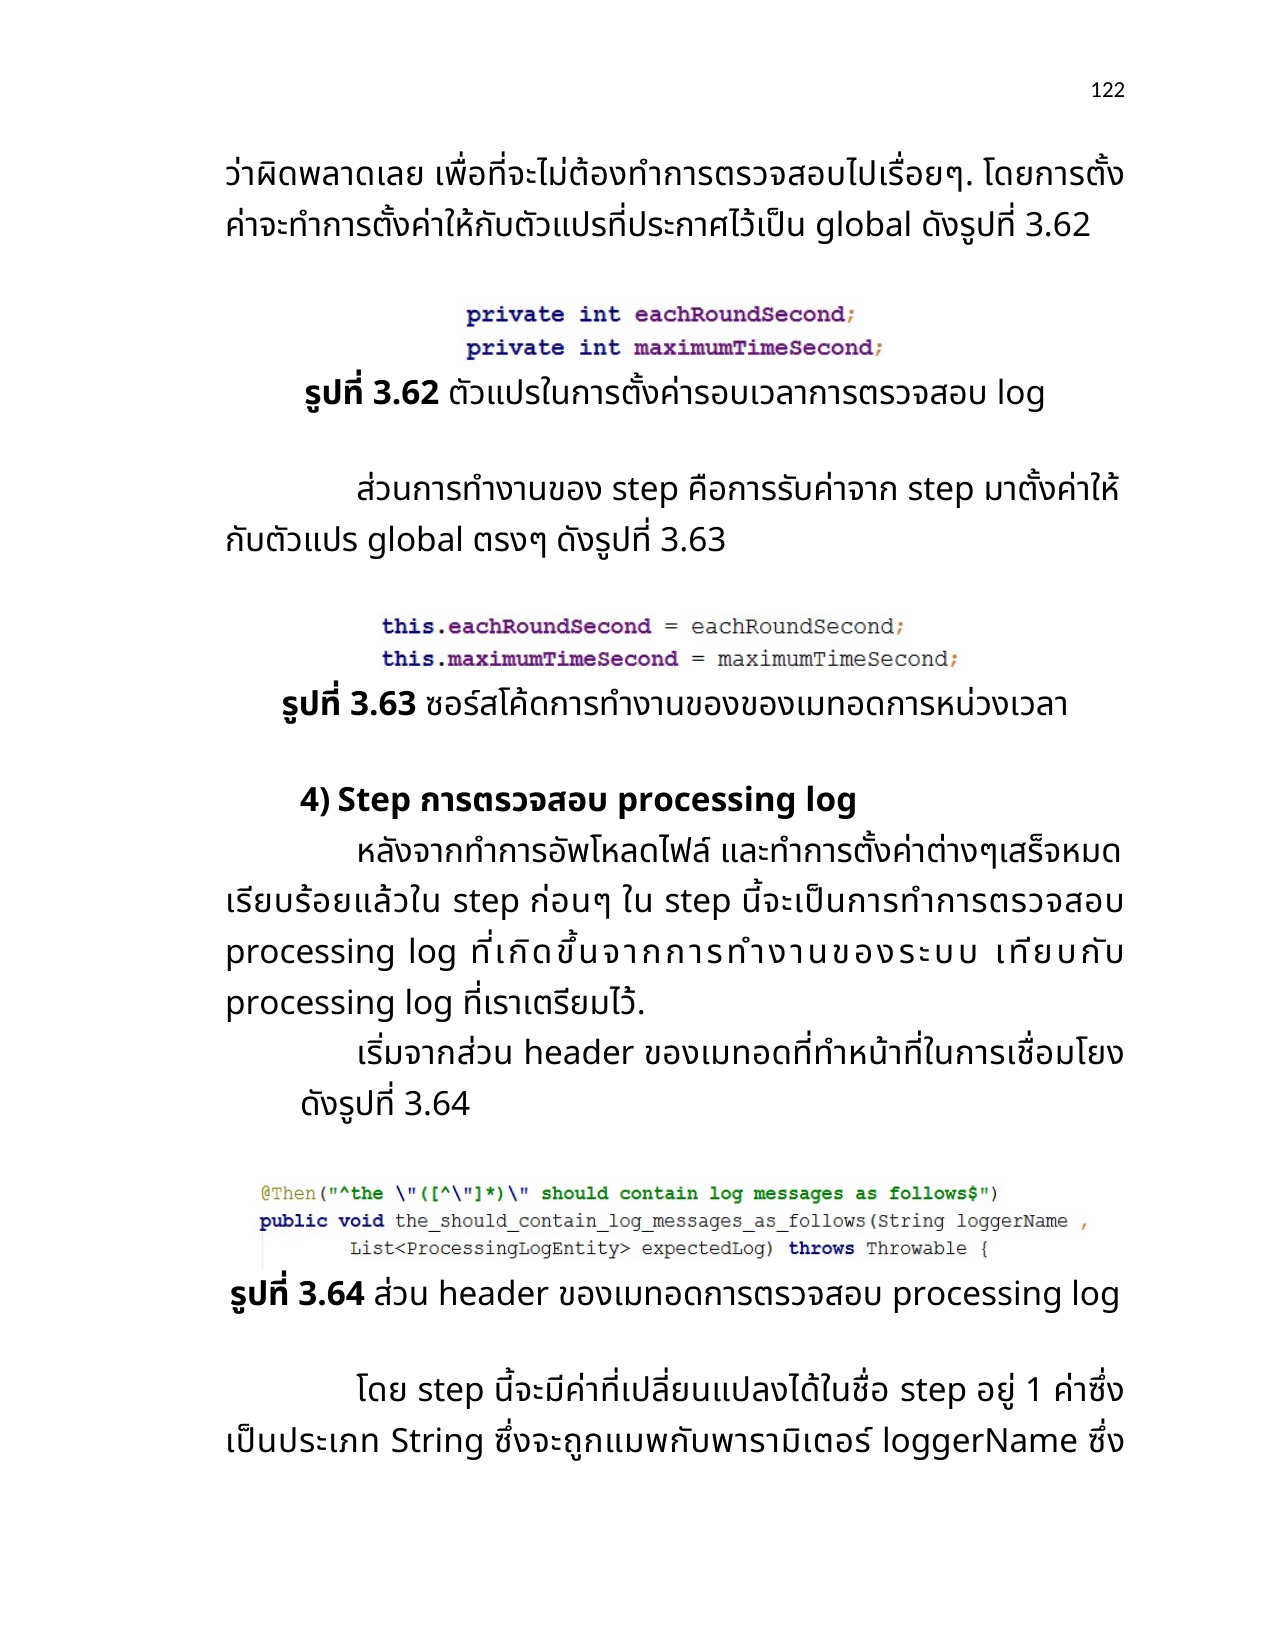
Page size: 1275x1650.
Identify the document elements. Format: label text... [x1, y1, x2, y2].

picture [457, 296, 893, 369]
text รูปที่ 3.63 ซอร์สโค้ดการทำงานของของเมทอดการหน่วงเวลา [225, 680, 1125, 731]
picture [252, 1175, 1098, 1270]
picture [360, 611, 990, 681]
text หลังจากทำการอัพโหลดไฟล์ และทำการตั้งค่าต่างๆเสร็จหมดเรียบร้อยแล้วใน step ก่อนๆ ใน step นี้จะเป็นการทำการตรวจสอบ processing log ที่เกิดขึ้นจากการทำงานของระบบ เทียบกับ processing log ที่เราเตรียมไว้. [225, 827, 1125, 1029]
text รูปที่ 3.64 ส่วน header ของเมทอดการตรวจสอบ processing log [225, 1270, 1125, 1320]
text รูปที่ 3.62 ตัวแปรในการตั้งค่ารอบเวลาการตรวจสอบ log [225, 369, 1125, 419]
text เริ่มจากส่วน header ของเมทอดที่ทำหน้าที่ในการเชื่อมโยงดังรูปที่ 3.64 [300, 1029, 1125, 1130]
text ส่วนการทำงานของ step คือการรับค่าจาก step มาตั้งค่าให้กับตัวแปร global ตรงๆ ดังรูปที่ 3.63 [225, 465, 1125, 566]
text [225, 150, 1125, 251]
list Step การตรวจสอบ processing log [300, 776, 1125, 827]
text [225, 1366, 1125, 1467]
